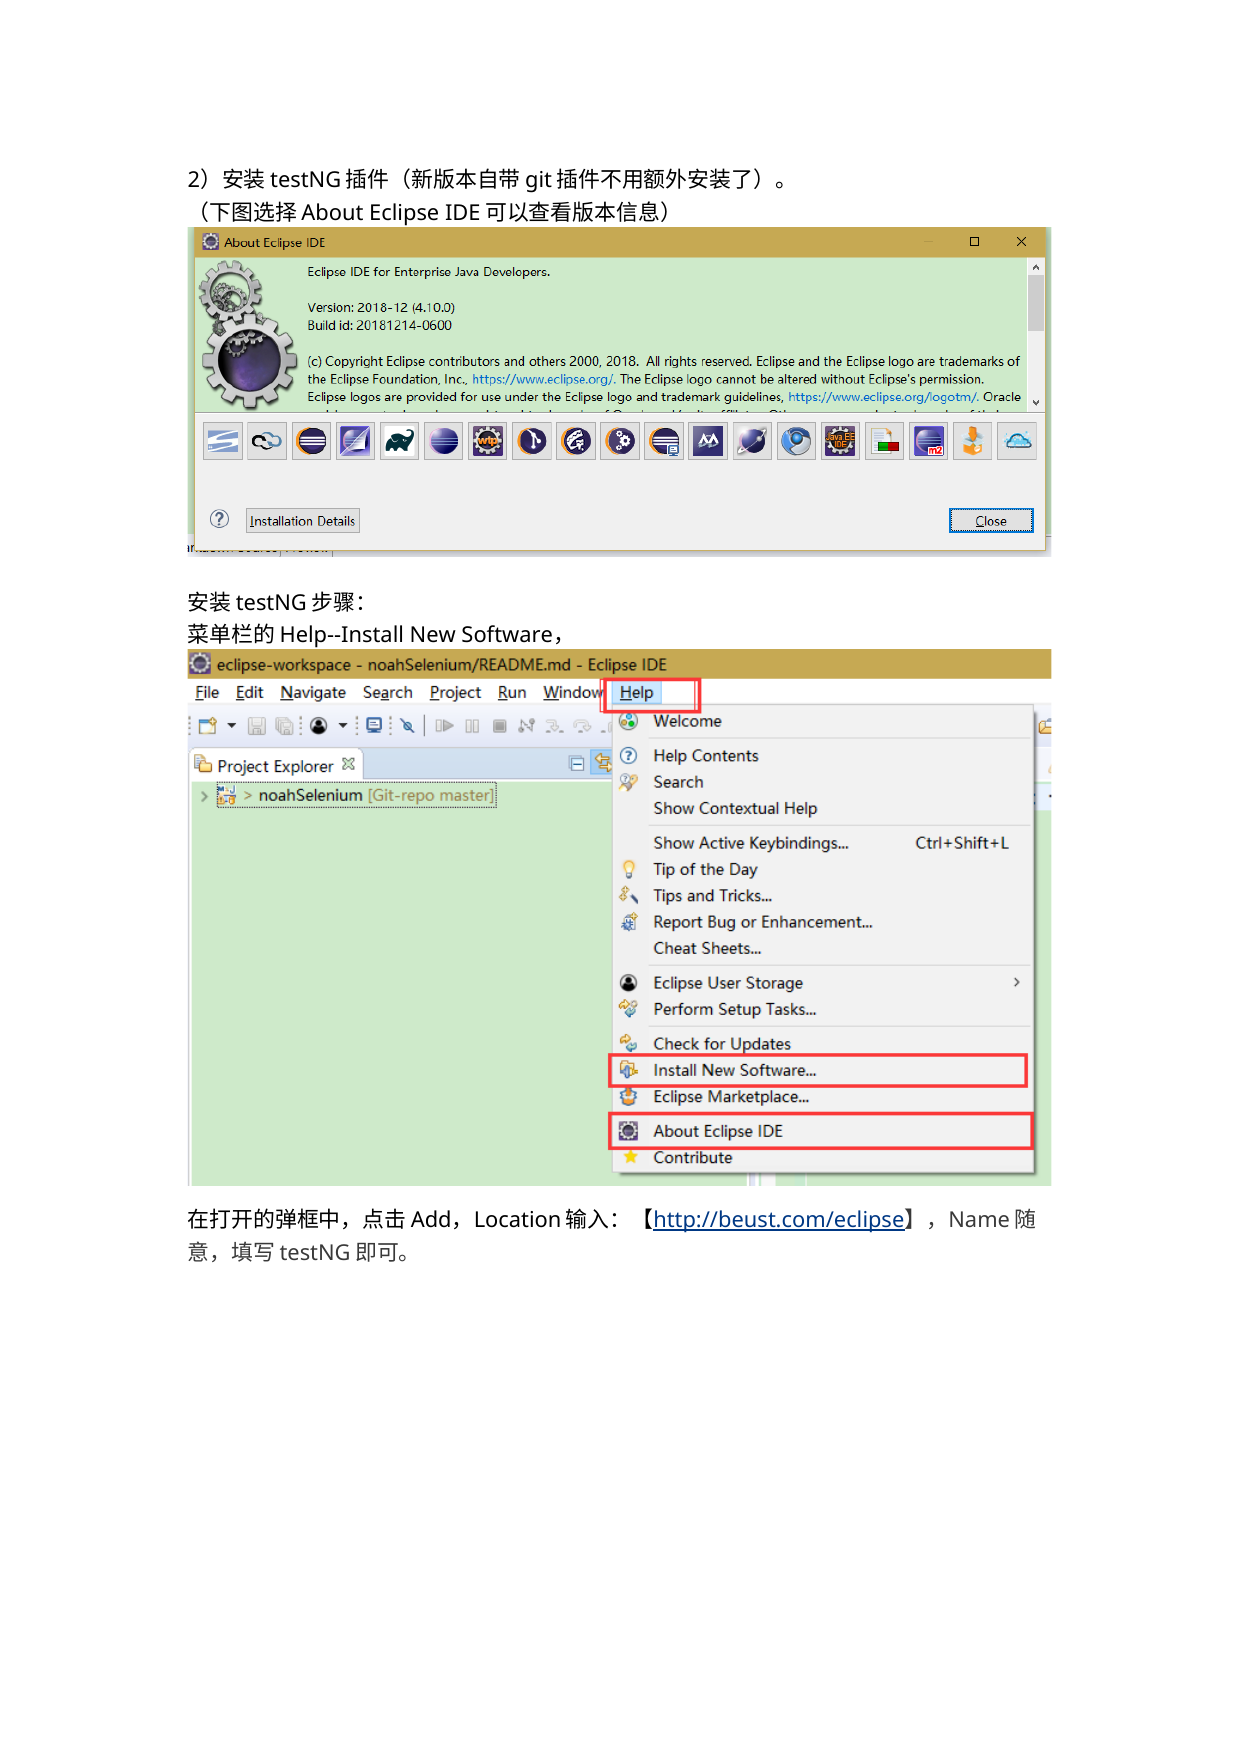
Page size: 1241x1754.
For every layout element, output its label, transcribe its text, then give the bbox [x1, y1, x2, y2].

text 菜单栏的Help--Install New Software， [187, 617, 1053, 649]
text 安装testNG步骤： [187, 584, 1053, 617]
text 2）安装testNG插件（新版本自带git插件不用额外安装了）。 [187, 162, 1053, 194]
picture [187, 649, 1052, 1186]
text （下图选择About Eclipse IDE可以查看版本信息） [187, 194, 1053, 227]
text 在打开的弹框中，点击Add，Location输入：【http://beust.com/eclipse】，Name随意，填写testNG即可。 [187, 1202, 1053, 1267]
picture [187, 227, 1052, 557]
